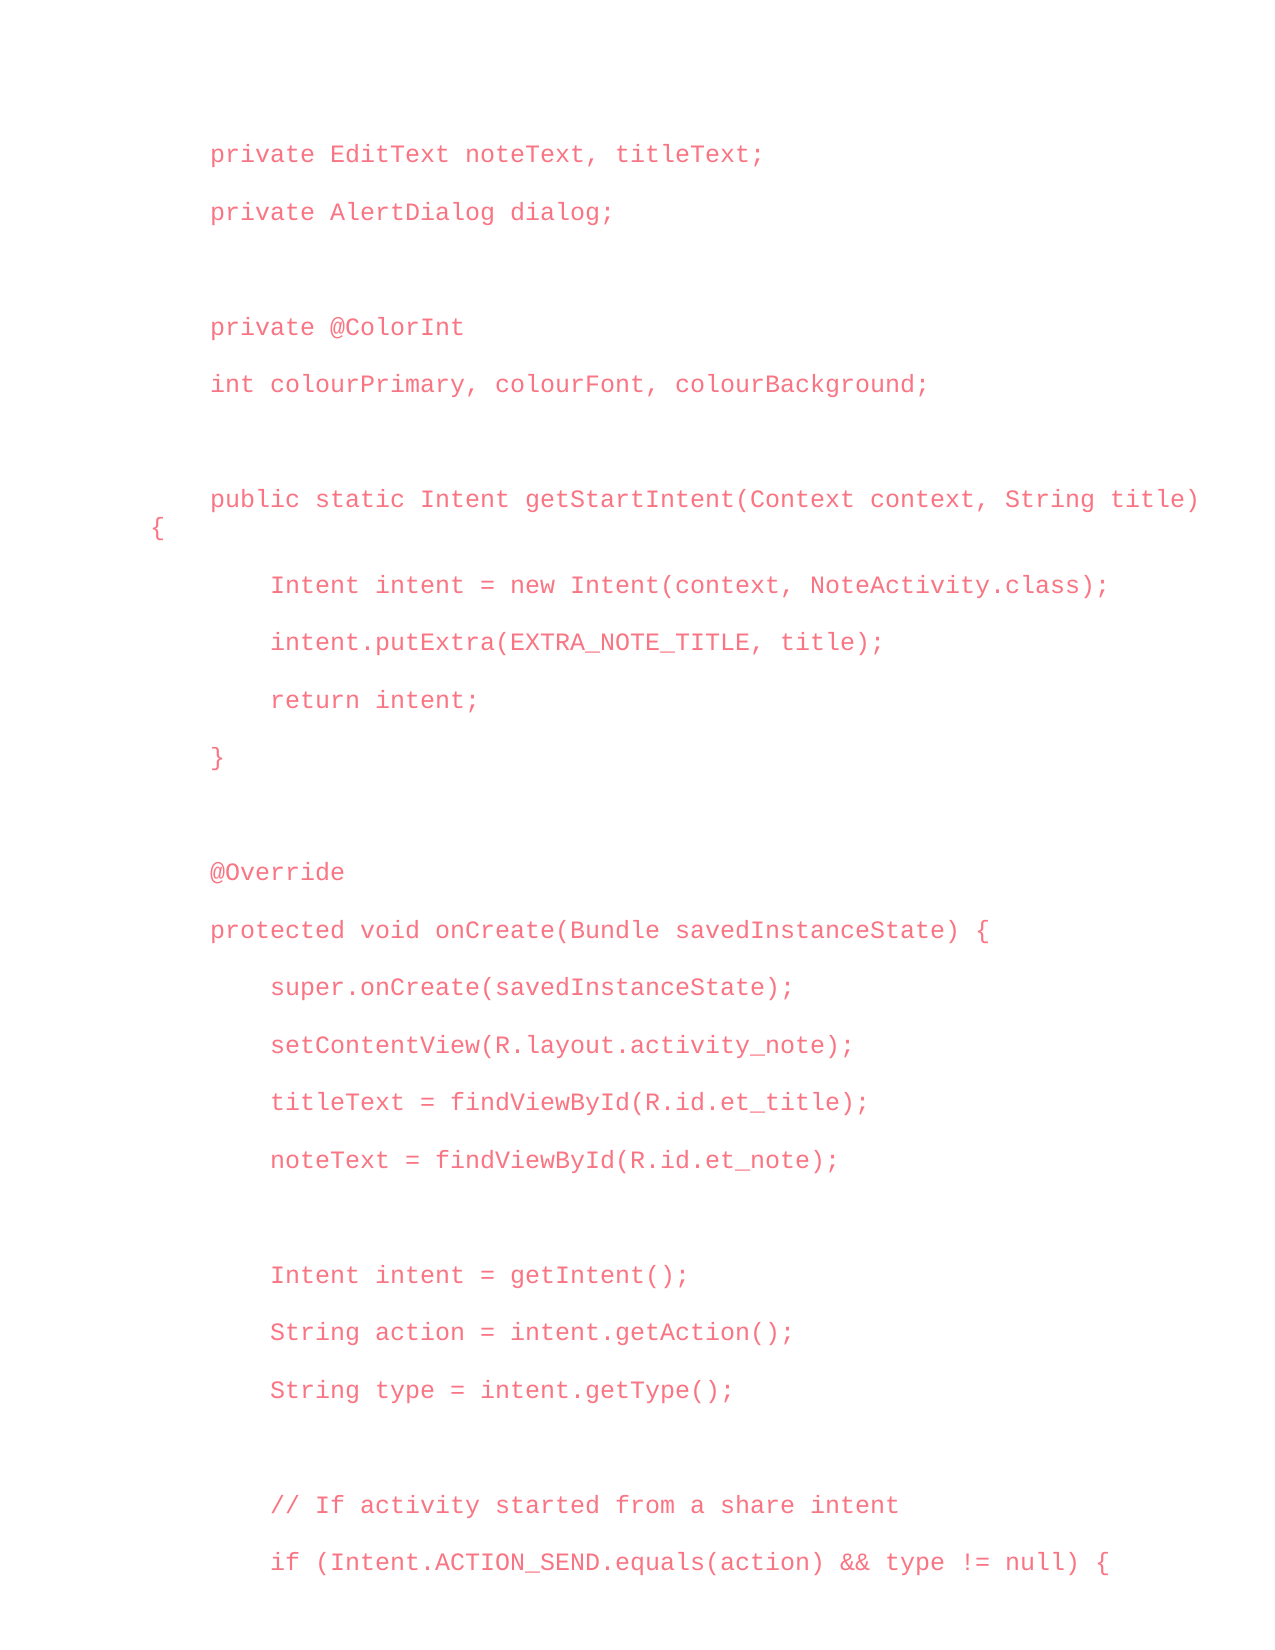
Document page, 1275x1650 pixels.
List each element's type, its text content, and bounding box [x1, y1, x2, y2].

text noteText = findViewById(R.id.et_note); [150, 1147, 1214, 1176]
text setContentView(R.layout.activity_note); [150, 1032, 1214, 1061]
text Intent intent = new Intent(context, NoteActivity.class); [150, 572, 1214, 601]
text public static Intent getStartIntent(Context context, String title) { [150, 487, 1214, 543]
text return intent; [150, 687, 1214, 716]
text if (Intent.ACTION_SEND.equals(action) && type != null) { [150, 1550, 1214, 1578]
text intent.putExtra(EXTRA_NOTE_TITLE, title); [150, 630, 1214, 658]
text // If activity started from a share intent [150, 1492, 1214, 1521]
text int colourPrimary, colourFont, colourBackground; [150, 372, 1214, 400]
text private @ColorInt [150, 314, 1214, 342]
text super.onCreate(savedInstanceState); [150, 975, 1214, 1003]
text protected void onCreate(Bundle savedInstanceState) { [150, 917, 1214, 946]
text private EditText noteText, titleText; [150, 142, 1214, 170]
text String action = intent.getAction(); [150, 1320, 1214, 1348]
text private AlertDialog dialog; [150, 199, 1214, 227]
text String type = intent.getType(); [150, 1377, 1214, 1406]
text @Override [150, 860, 1214, 888]
text } [150, 745, 1214, 773]
text titleText = findViewById(R.id.et_title); [150, 1090, 1214, 1118]
text Intent intent = getIntent(); [150, 1262, 1214, 1291]
